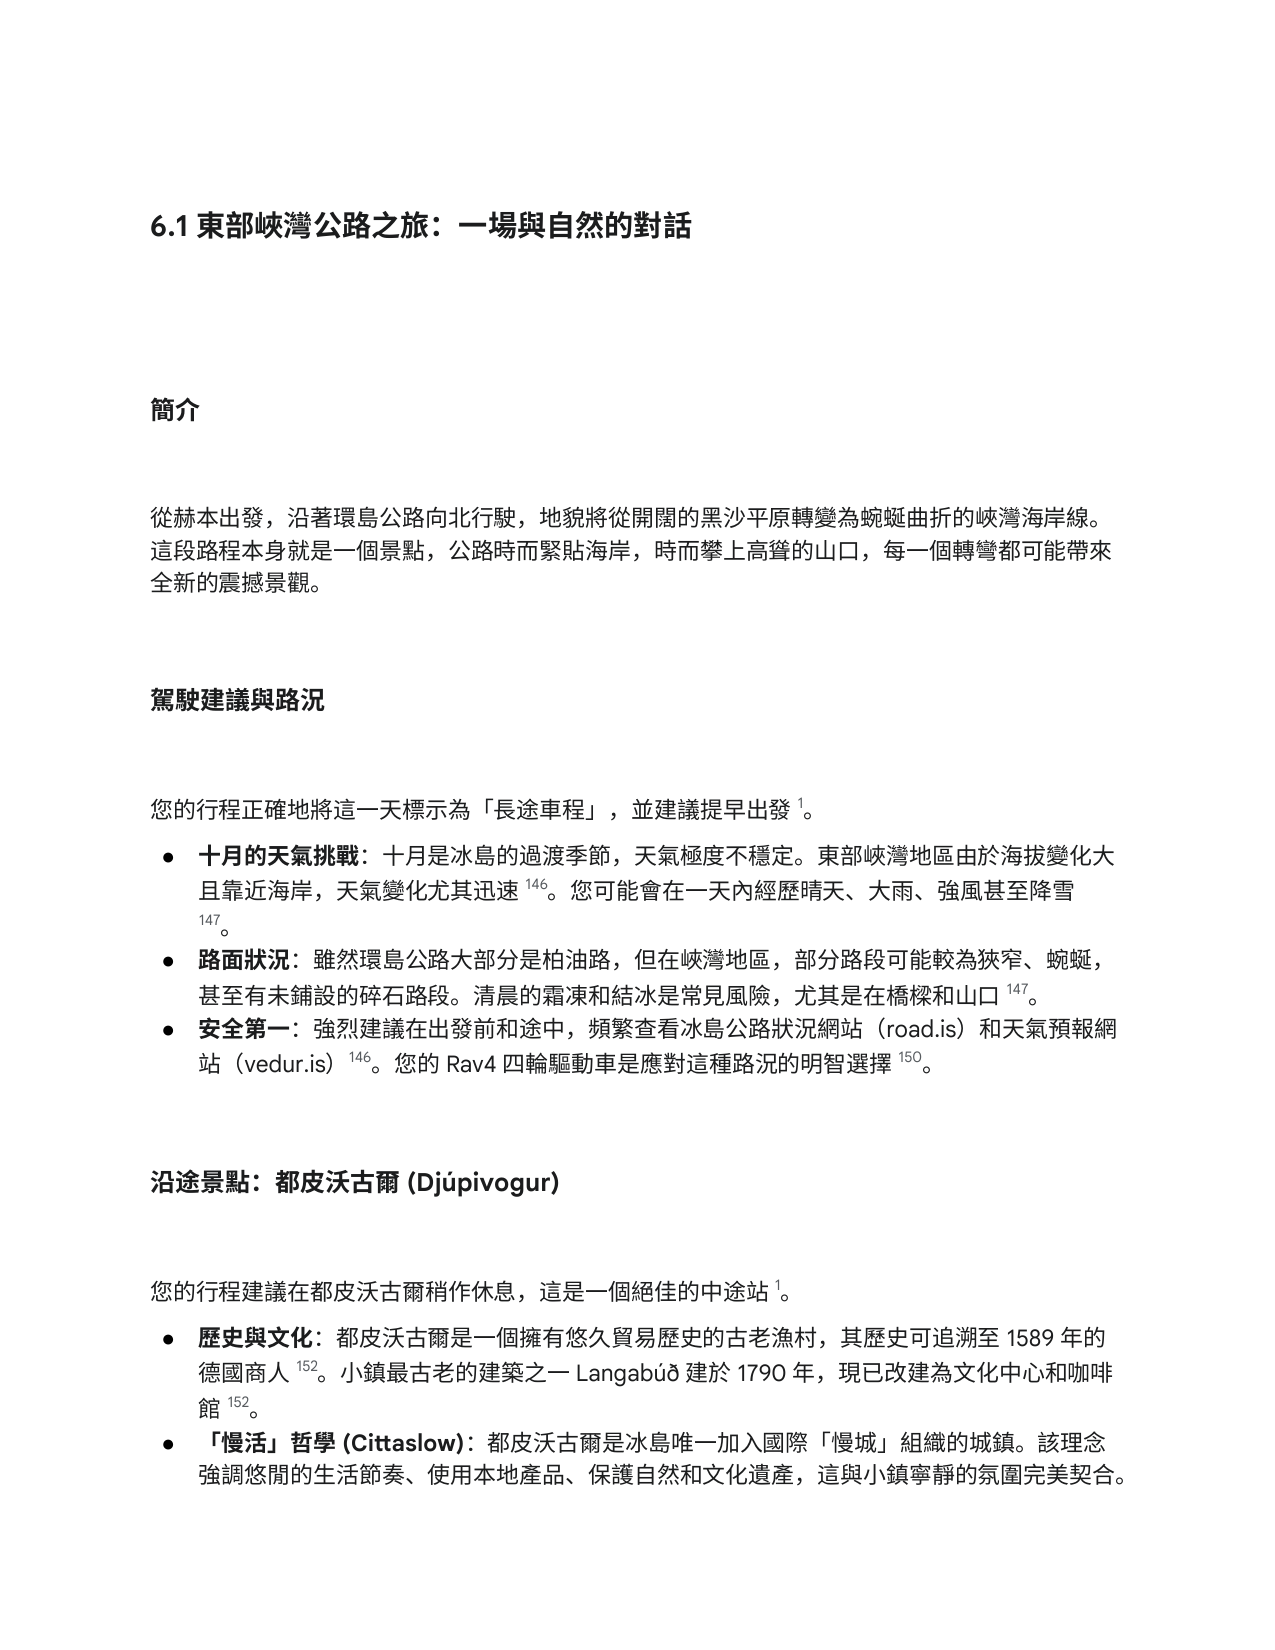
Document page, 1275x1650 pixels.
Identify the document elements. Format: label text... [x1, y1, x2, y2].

subtitle 沿途景點：都皮沃古爾 (Djúpivogur) [150, 1167, 1125, 1198]
text 您的行程建議在都皮沃古爾稍作休息，這是一個絕佳的中途站 1。 [150, 1276, 1125, 1307]
list 路面狀況：雖然環島公路大部分是柏油路，但在峽灣地區，部分路段可能較為狹窄、蜿蜒，甚至有未鋪設的碎石路段。清晨的霜凍和結冰是常見風險，尤其是在橋樑和山口 147。 [161, 947, 1125, 1011]
text 從赫本出發，沿著環島公路向北行駛，地貌將從開闊的黑沙平原轉變為蜿蜒曲折的峽灣海岸線。這段路程本身就是一個景點，公路時而緊貼海岸，時而攀上高聳的山口，每一個轉彎都可能帶來全新的震撼景觀。 [150, 504, 1125, 598]
list 歷史與文化：都皮沃古爾是一個擁有悠久貿易歷史的古老漁村，其歷史可追溯至 1589 年的德國商人 152。小鎮最古老的建築之一 Langabúð 建於 1790 年，現已改建為文化中心和咖啡館 152。 [161, 1324, 1125, 1424]
subtitle 6.1 東部峽灣公路之旅：一場與自然的對話 [150, 208, 1125, 244]
list 安全第一：強烈建議在出發前和途中，頻繁查看冰島公路狀況網站（road.is）和天氣預報網站（vedur.is）146。您的 Rav4 四輪驅動車是應對這種路況的明智選擇 150。 [161, 1016, 1125, 1080]
subtitle 駕駛建議與路況 [150, 685, 1125, 716]
subtitle 簡介 [150, 395, 1125, 427]
list 「慢活」哲學 (Cittaslow)：都皮沃古爾是冰島唯一加入國際「慢城」組織的城鎮。該理念強調悠閒的生活節奏、使用本地產品、保護自然和文化遺產，這與小鎮寧靜的氛圍完美契合。 [161, 1429, 1125, 1490]
list 十月的天氣挑戰：十月是冰島的過渡季節，天氣極度不穩定。東部峽灣地區由於海拔變化大且靠近海岸，天氣變化尤其迅速 146。您可能會在一天內經歷晴天、大雨、強風甚至降雪 147。 [161, 842, 1125, 942]
text 您的行程正確地將這一天標示為「長途車程」，並建議提早出發 1。 [150, 794, 1125, 825]
